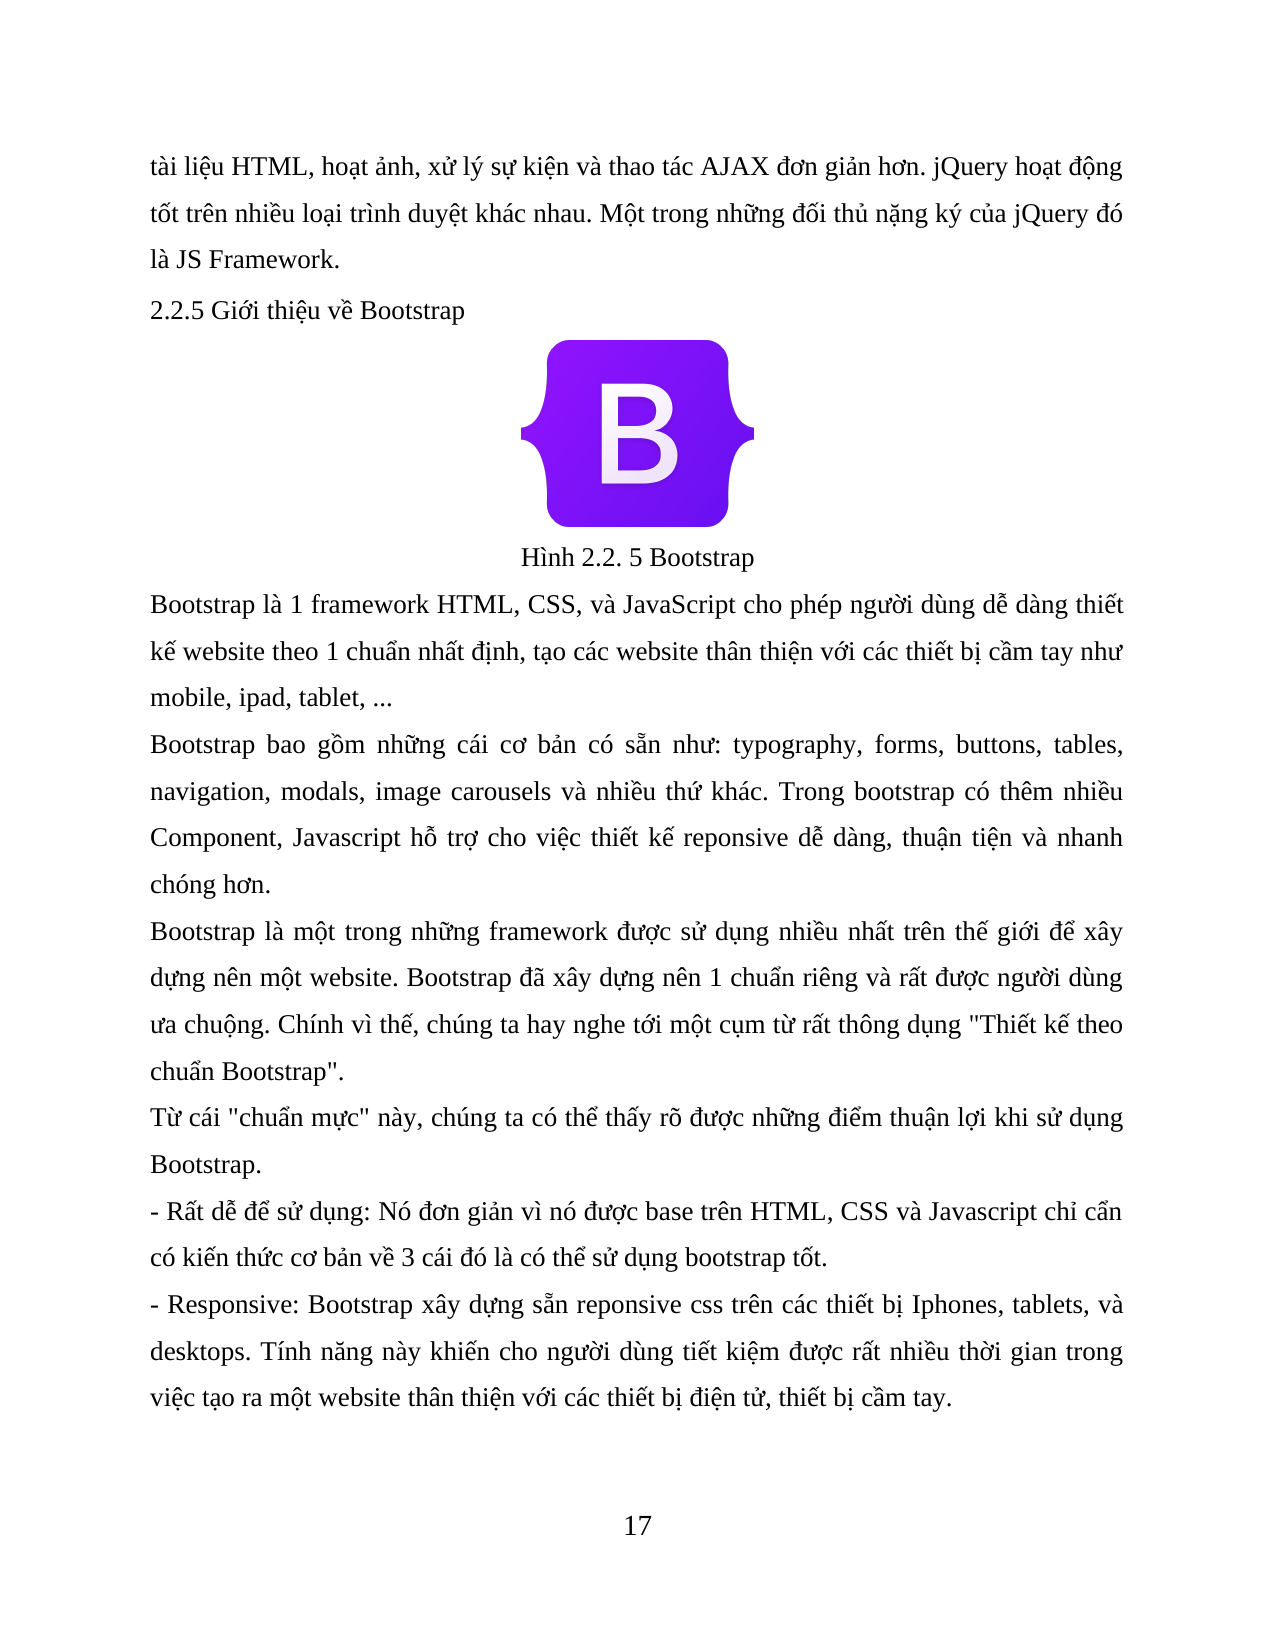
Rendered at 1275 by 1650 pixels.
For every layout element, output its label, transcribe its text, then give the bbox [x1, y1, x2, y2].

text Từ cái "chuẩn mực" này, chúng ta có thể thấy rõ được những điểm thuận lợi khi sử dụng Bootstrap. [150, 1102, 1125, 1179]
text - Responsive: Bootstrap xây dựng sẵn reponsive css trên các thiết bị Iphones, tablets, và desktops. Tính năng này khiến cho người dùng tiết kiệm được rất nhiều thời gian trong việc tạo ra một website thân thiện với các thiết bị điện tử, thiết bị cầm tay. [150, 1288, 1125, 1413]
picture [521, 340, 754, 527]
text Bootstrap là 1 framework HTML, CSS, và JavaScript cho phép người dùng dễ dàng thiết kế website theo 1 chuẩn nhất định, tạo các website thân thiện với các thiết bị cầm tay như mobile, ipad, tablet, ... [150, 588, 1125, 713]
subtitle 2.2.5 Giới thiệu về Bootstrap [150, 294, 1125, 325]
text - Rất dễ để sử dụng: Nó đơn giản vì nó được base trên HTML, CSS và Javascript chỉ cẩn có kiến thức cơ bản về 3 cái đó là có thể sử dụng bootstrap tốt. [150, 1195, 1125, 1273]
text Hình 2.2. 5 Bootstrap [150, 542, 1125, 573]
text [150, 150, 1125, 274]
text Bootstrap là một trong những framework được sử dụng nhiều nhất trên thế giới để xây dựng nên một website. Bootstrap đã xây dựng nên 1 chuẩn riêng và rất được người dùng ưa chuộng. Chính vì thế, chúng ta hay nghe tới một cụm từ rất thông dụng "Thiết kế theo chuẩn Bootstrap". [150, 915, 1125, 1086]
text Bootstrap bao gồm những cái cơ bản có sẵn như: typography, forms, buttons, tables, navigation, modals, image carousels và nhiều thứ khác. Trong bootstrap có thêm nhiều Component, Javascript hỗ trợ cho việc thiết kế reponsive dễ dàng, thuận tiện và nhanh chóng hơn. [150, 728, 1125, 899]
